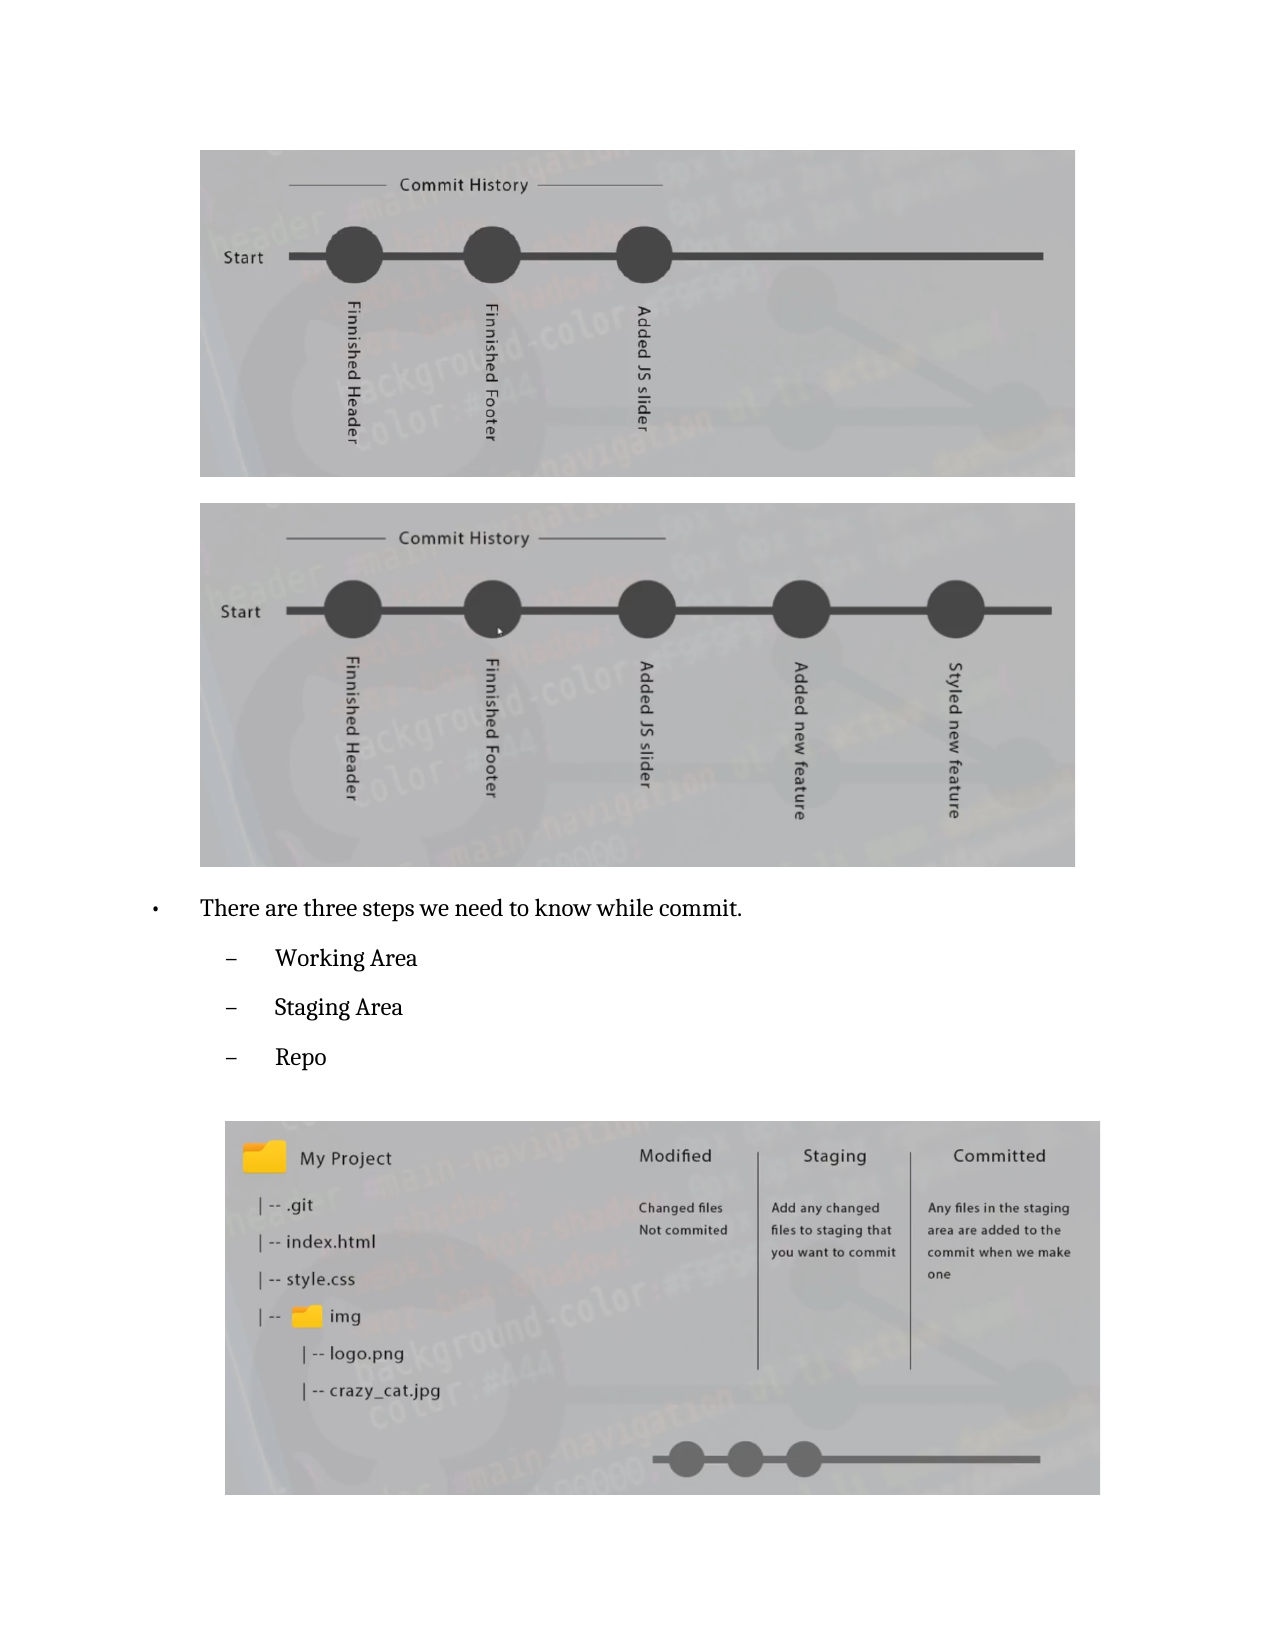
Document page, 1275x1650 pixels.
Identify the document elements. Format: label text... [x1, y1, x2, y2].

picture [200, 503, 1075, 867]
list There are three steps we need to know while commit. [150, 894, 1125, 923]
picture [200, 150, 1075, 477]
list Staging Area [225, 993, 1125, 1022]
picture [225, 1121, 1100, 1495]
list Repo [225, 1043, 1125, 1071]
list Working Area [225, 943, 1125, 972]
